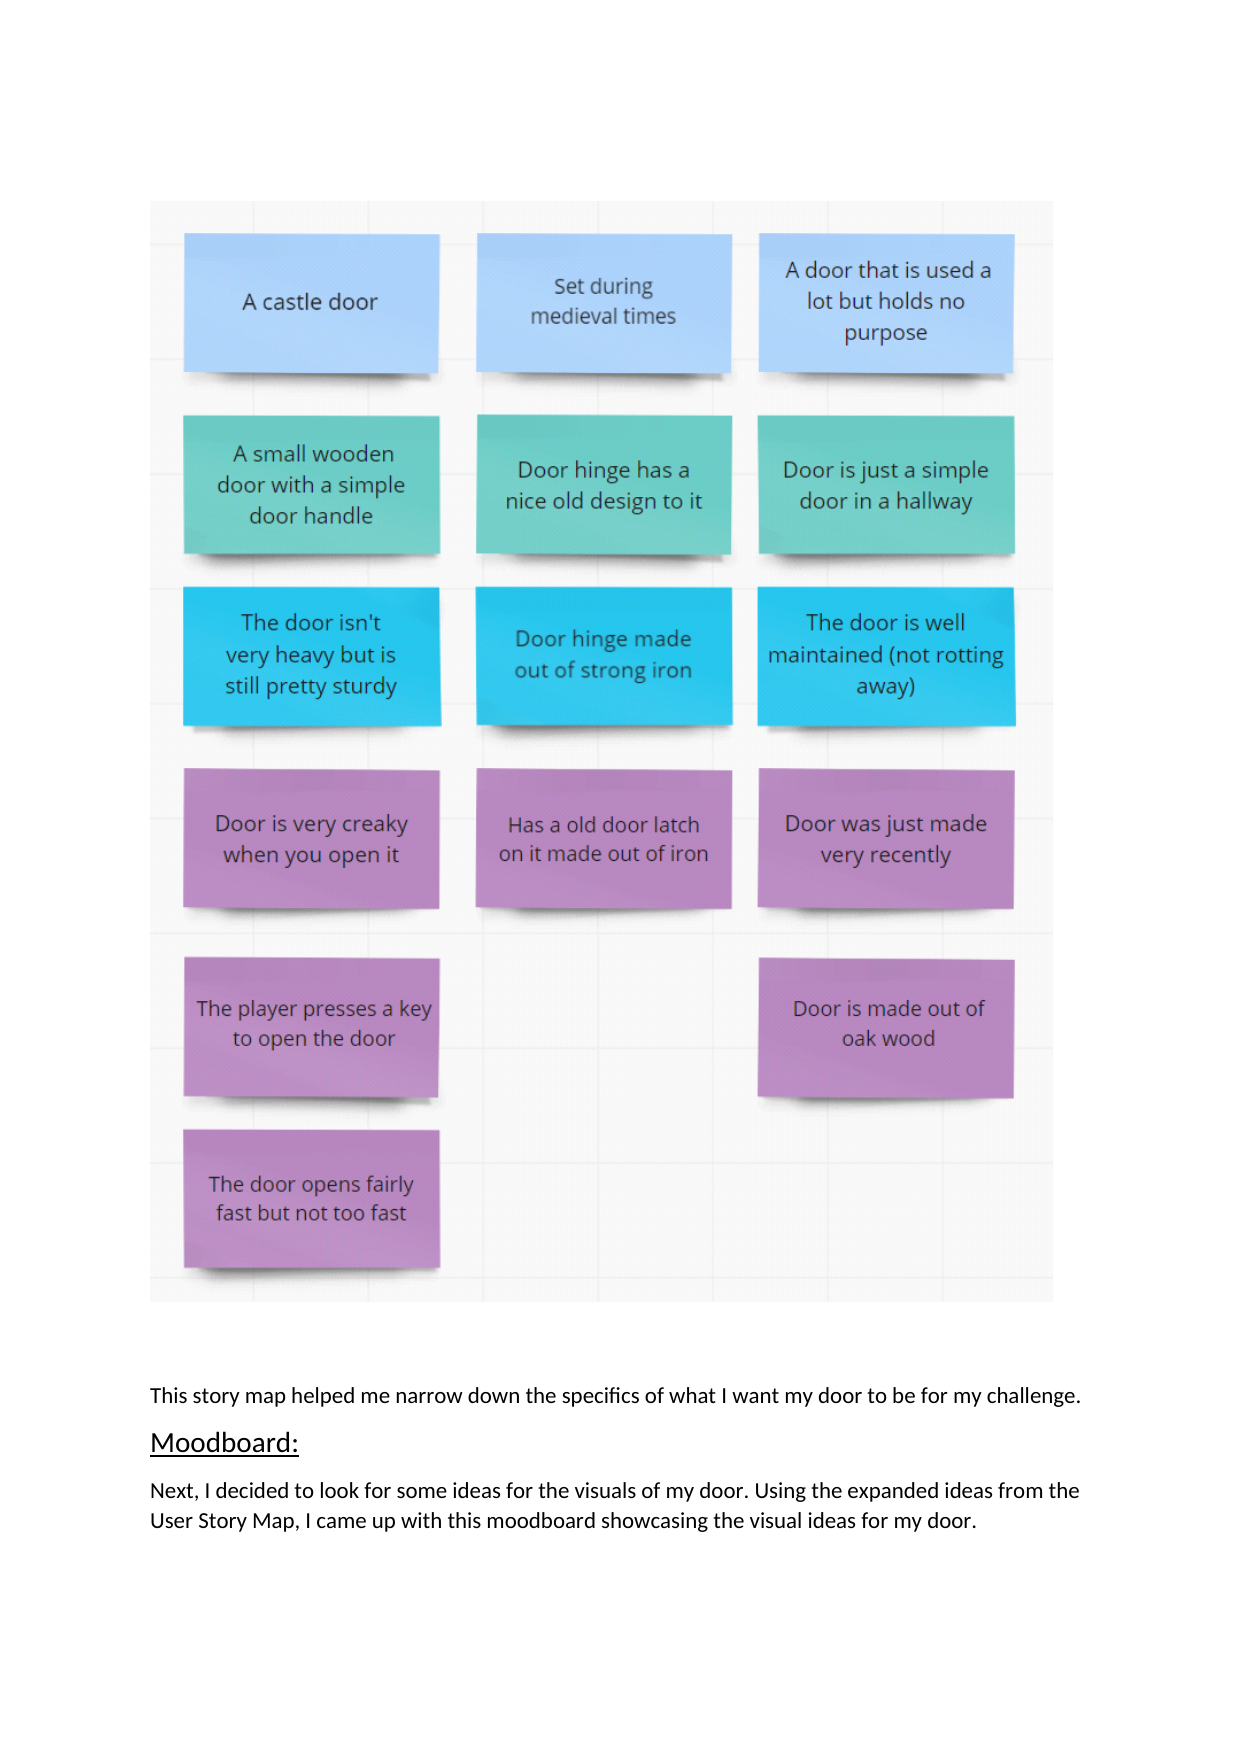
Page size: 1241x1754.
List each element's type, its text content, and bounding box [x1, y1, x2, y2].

text This story map helped me narrow down the specifics of what I want my door to be for my challenge. [150, 1381, 1090, 1409]
picture [150, 201, 1054, 1302]
text Moodboard: [150, 1424, 1090, 1460]
text Next, I decided to look for some ideas for the visuals of my door. Using the expanded ideas from the User Story Map, I came up with this moodboard showcasing the visual ideas for my door. [150, 1476, 1090, 1535]
